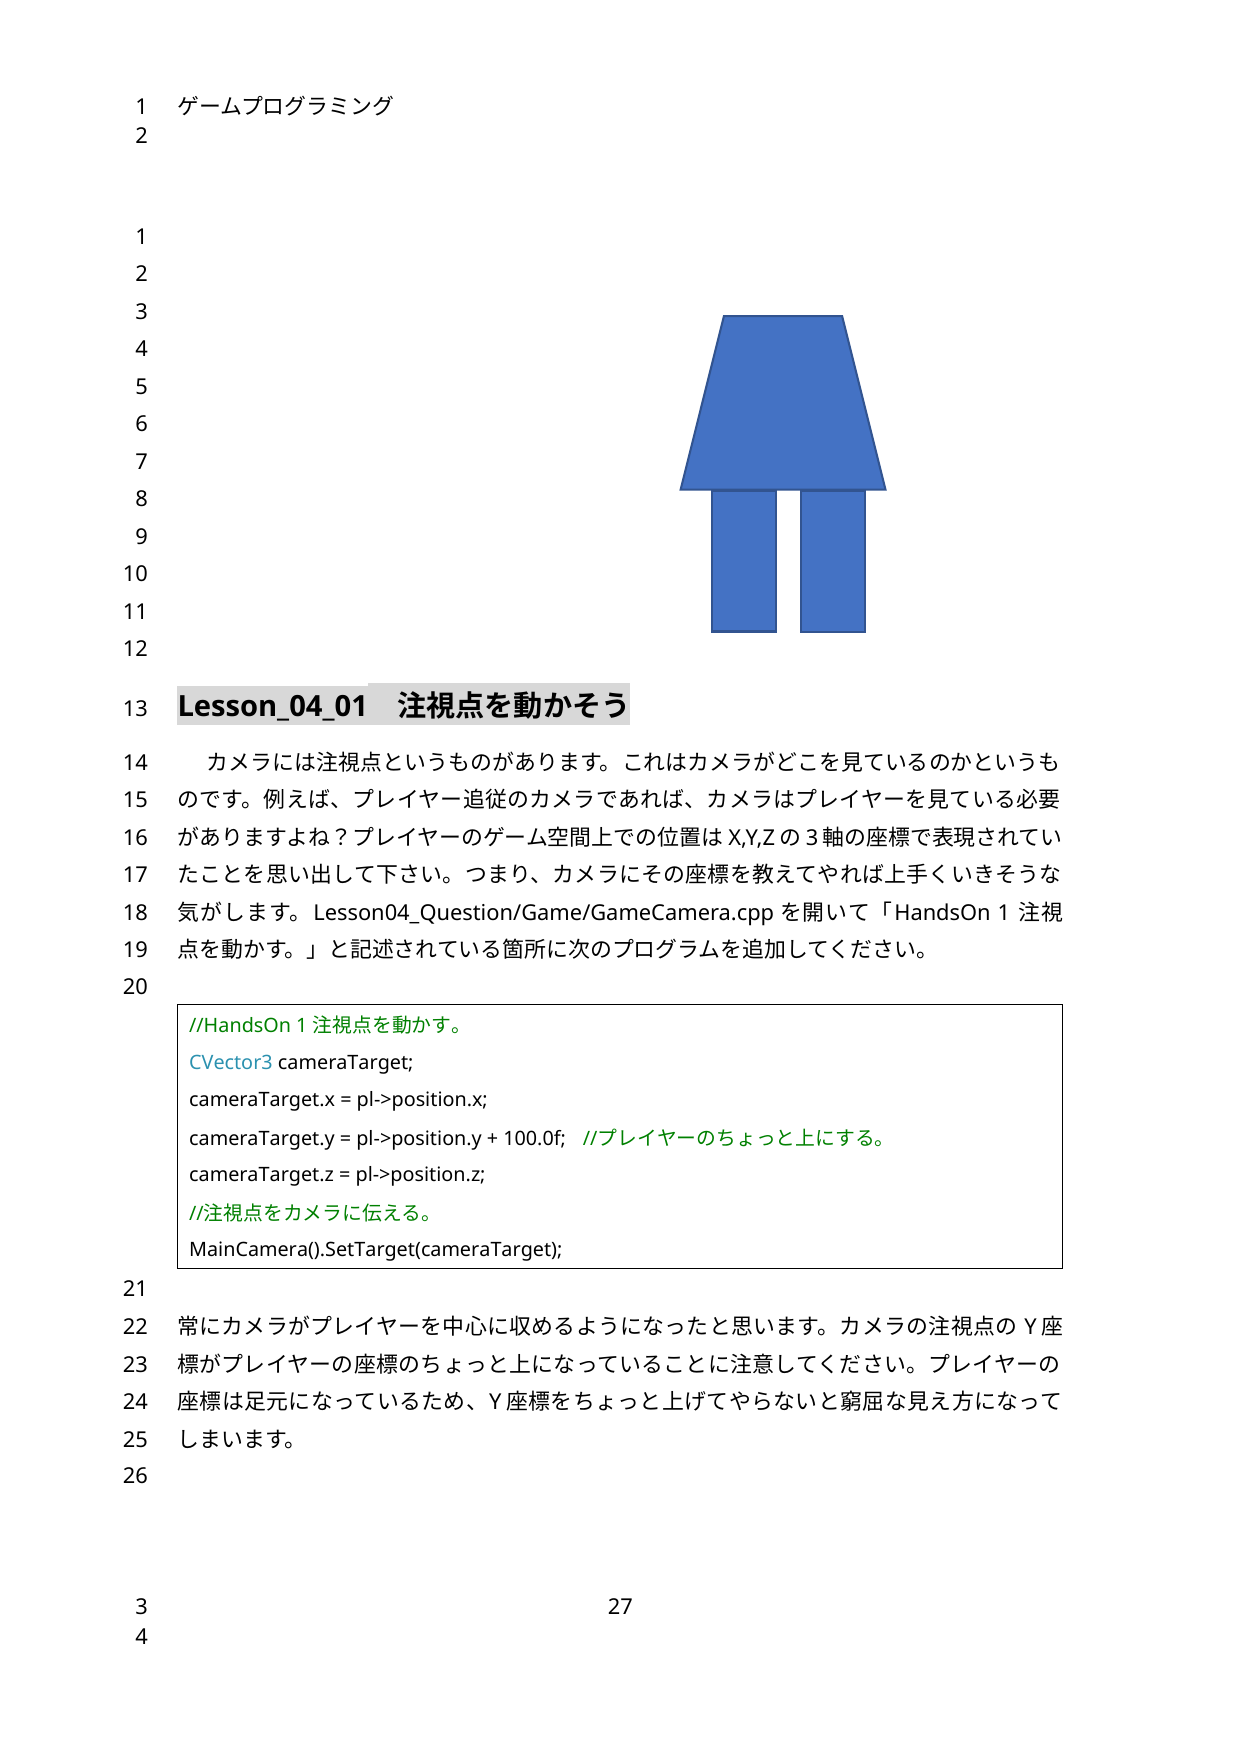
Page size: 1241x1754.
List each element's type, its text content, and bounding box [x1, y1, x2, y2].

text 常にカメラがプレイヤーを中心に収めるようになったと思います。カメラの注視点のY座標がプレイヤーの座標のちょっと上になっていることに注意してください。プレイヤーの座標は足元になっているため、Y座標をちょっと上げてやらないと窮屈な見え方になってしまいます。 [177, 1306, 1063, 1456]
text カメラには注視点というものがあります。これはカメラがどこを見ているのかというものです。例えば、プレイヤー追従のカメラであれば、カメラはプレイヤーを見ている必要がありますよね？プレイヤーのゲーム空間上での位置はX,Y,Zの3軸の座標で表現されていたことを思い出して下さい。つまり、カメラにその座標を教えてやれば上手くいきそうな気がします。Lesson04_Question/Game/GameCamera.cppを開いて「HandsOn 1 注視点を動かす。」と記述されている箇所に次のプログラムを追加してください。 [177, 742, 1063, 967]
subtitle Lesson_04_01 注視点を動かそう [177, 667, 1063, 742]
table_header //HandsOn 1 注視点を動かす。 CVector3 cameraTarget; cameraTarget.x = pl->position.x; cameraTarget.y = pl->position.y + 100.0f; //プレイヤーのちょっと上にする。 cameraTarget.z = pl->position.z; //注視点をカメラに伝える。 MainCamera().SetTarget(cameraTarget); [178, 1005, 1062, 1268]
